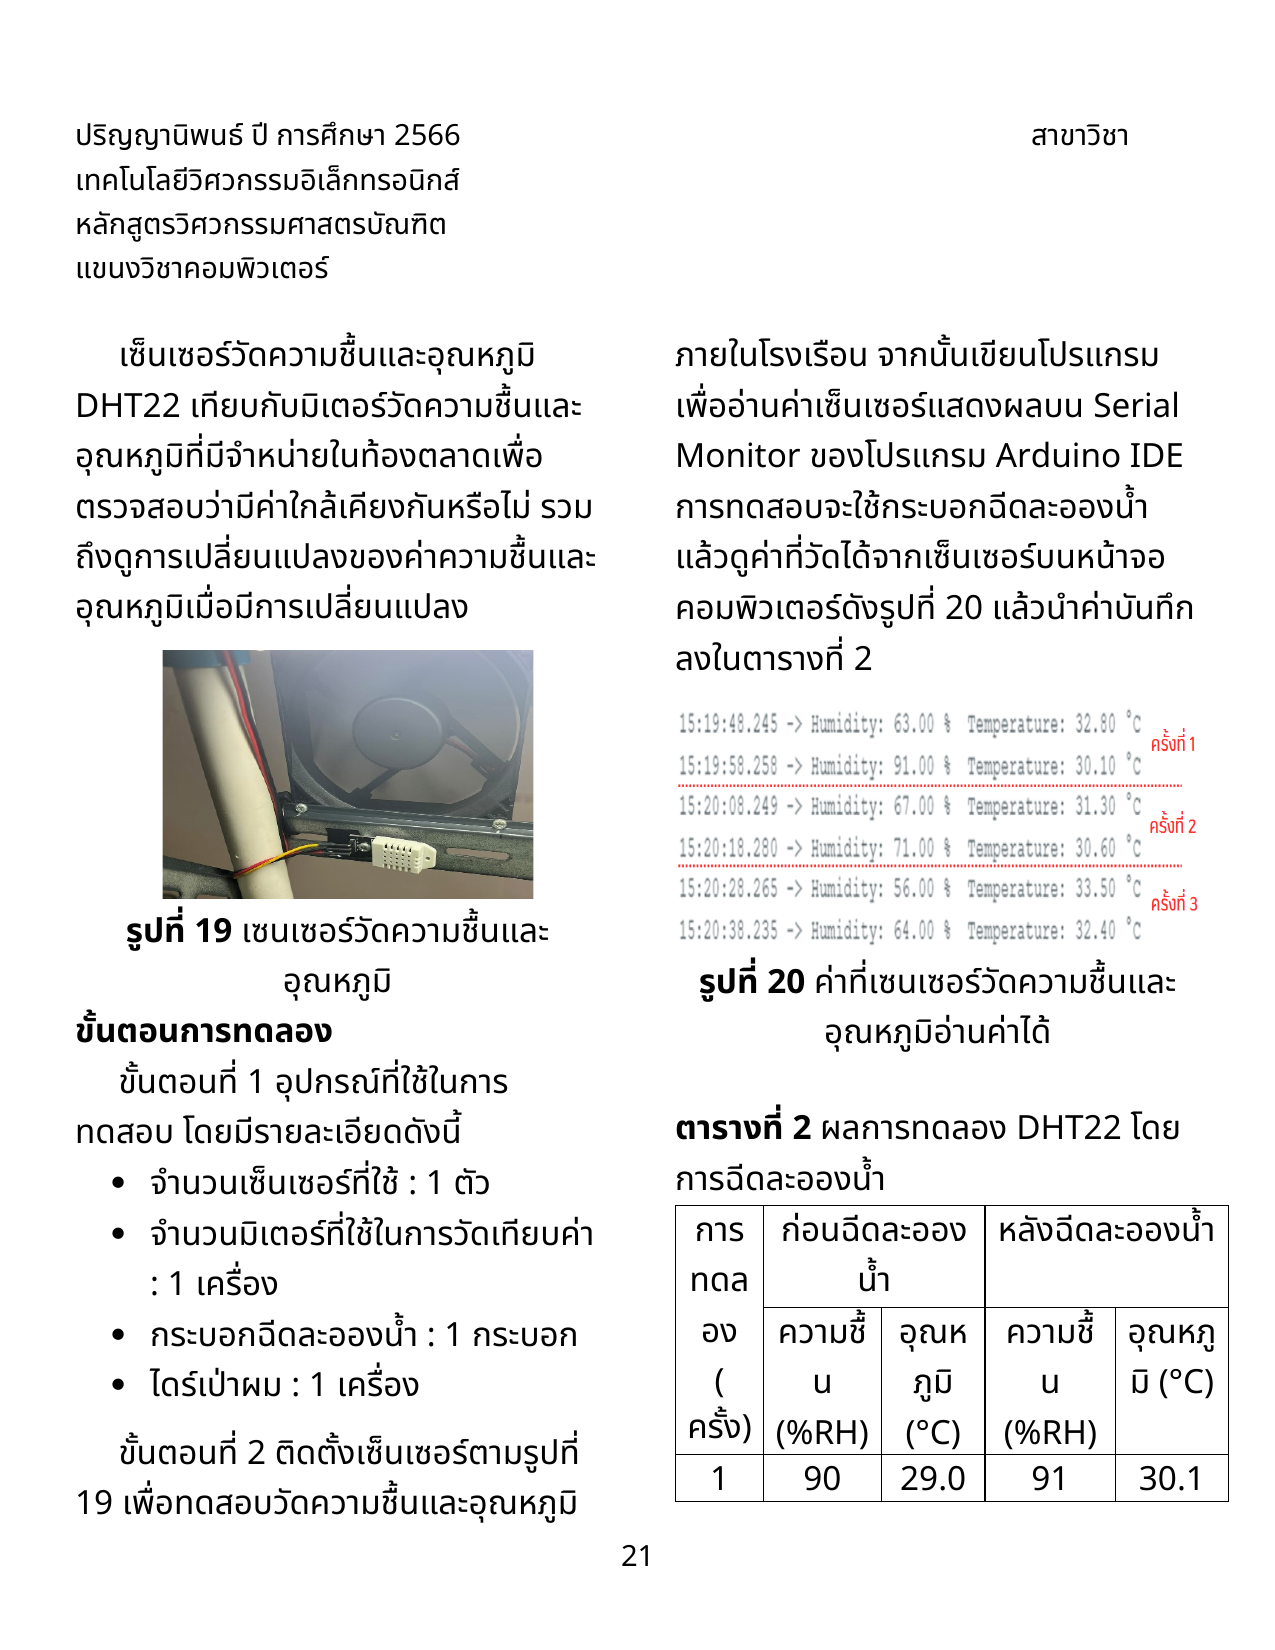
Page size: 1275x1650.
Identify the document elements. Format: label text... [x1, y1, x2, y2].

table_cell 90 [764, 1455, 881, 1501]
text รูปที่ 19 เซนเซอร์วัดความชื้นและอุณหภูมิ [75, 906, 600, 1007]
table_cell ความชื้น (%RH) [986, 1308, 1115, 1454]
table_cell อุณหภูมิ (°C) [882, 1308, 984, 1454]
text เซ็นเซอร์วัดความชื้นและอุณหภูมิ DHT22 เทียบกับมิเตอร์วัดความชื้นและอุณหภูมิที่มีจำหน่ายในท้องตลาดเพื่อตรวจสอบว่ามีค่าใกล้เคียงกันหรือไม่ รวมถึงดูการเปลี่ยนแปลงของค่าความชื้นและอุณหภูมิเมื่อมีการเปลี่ยนแปลง [75, 331, 600, 634]
table_header ก่อนฉีดละอองน้ำ [764, 1206, 984, 1307]
list จำนวนเซ็นเซอร์ที่ใช้ : 1 ตัว [112, 1159, 600, 1209]
list กระบอกฉีดละอองน้ำ : 1 กระบอก [112, 1311, 600, 1361]
list ไดร์เป่าผม : 1 เครื่อง [112, 1361, 600, 1412]
text ขั้นตอนที่ 2 ติดตั้งเซ็นเซอร์ตามรูปที่ 19 เพื่อทดสอบวัดความชื้นและอุณหภูมิภายในโรงเรือน จากนั้นเขียนโปรแกรมเพื่ออ่านค่าเซ็นเซอร์แสดงผลบน Serial Monitor ของโปรแกรม Arduino IDE การทดสอบจะใช้กระบอกฉีดละอองน้ำแล้วดูค่าที่วัดได้จากเซ็นเซอร์บนหน้าจอคอมพิวเตอร์ดังรูปที่ 20 แล้วนำค่าบันทึกลงในตารางที่ 2 [675, 331, 1200, 685]
text ขั้นตอนที่ 1 อุปกรณ์ที่ใช้ในการทดสอบ โดยมีรายละเอียดดังนี้ [75, 1058, 600, 1159]
text ขั้นตอนที่ 2 ติดตั้งเซ็นเซอร์ตามรูปที่ 19 เพื่อทดสอบวัดความชื้นและอุณหภูมิภายในโรงเรือน จากนั้นเขียนโปรแกรมเพื่ออ่านค่าเซ็นเซอร์แสดงผลบน Serial Monitor ของโปรแกรม Arduino IDE การทดสอบจะใช้กระบอกฉีดละอองน้ำแล้วดูค่าที่วัดได้จากเซ็นเซอร์บนหน้าจอคอมพิวเตอร์ดังรูปที่ 20 แล้วนำค่าบันทึกลงในตารางที่ 2 [75, 1428, 600, 1530]
picture [162, 650, 534, 899]
table_cell 91 [986, 1455, 1115, 1501]
table_header การทดลอง (ครั้ง) [676, 1206, 763, 1454]
table_cell 1 [676, 1455, 763, 1501]
text รูปที่ 20 ค่าที่เซนเซอร์วัดความชื้นและอุณหภูมิอ่านค่าได้ [675, 957, 1200, 1058]
table_cell ความชื้น (%RH) [764, 1308, 881, 1454]
table_cell 29.0 [882, 1455, 984, 1501]
list จำนวนมิเตอร์ที่ใช้ในการวัดเทียบค่า : 1 เครื่อง [112, 1209, 600, 1311]
text ขั้นตอนการทดลอง [75, 1007, 600, 1058]
text ตารางที่ 2 ผลการทดลอง DHT22 โดยการฉีดละอองน้ำ [675, 1104, 1200, 1205]
table_header หลังฉีดละอองน้ำ [986, 1206, 1228, 1307]
picture [678, 703, 1204, 952]
table_cell 30.1 [1116, 1455, 1228, 1501]
table_cell อุณหภูมิ (°C) [1116, 1308, 1228, 1454]
